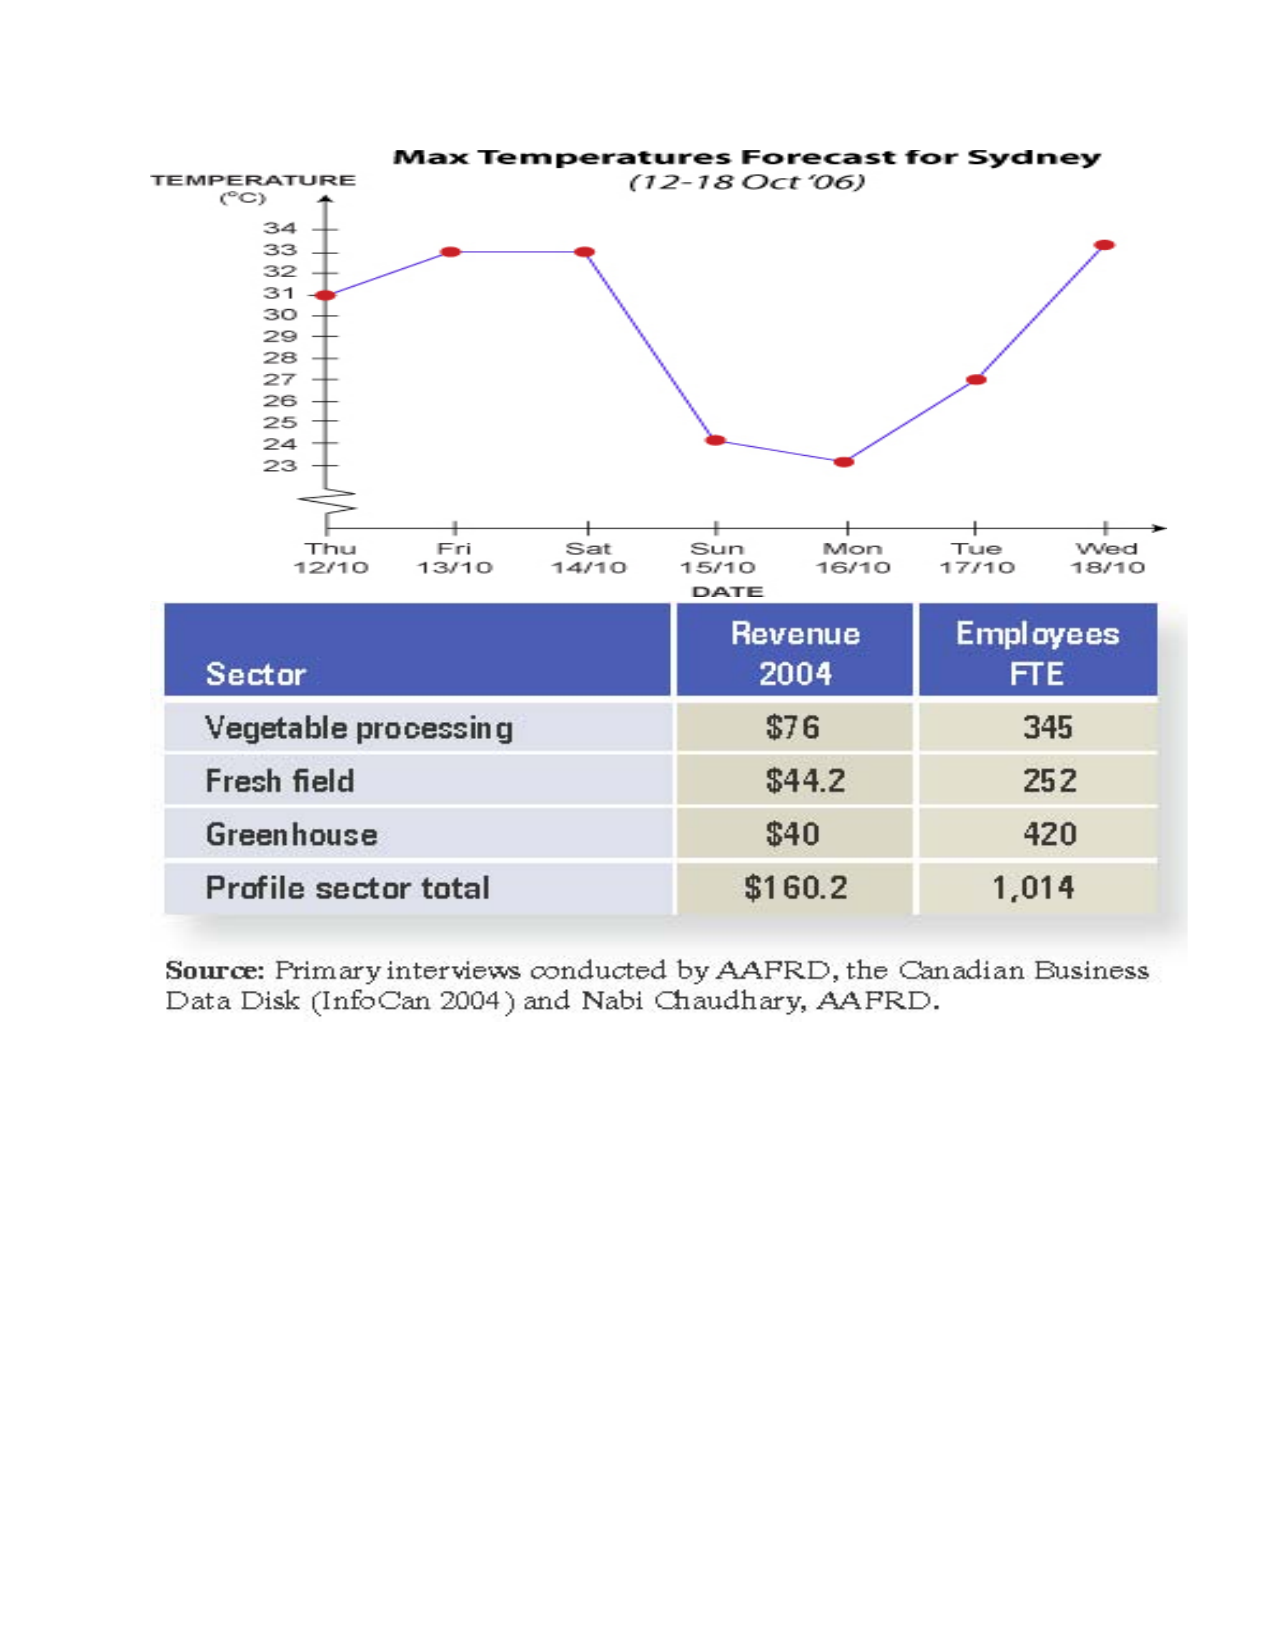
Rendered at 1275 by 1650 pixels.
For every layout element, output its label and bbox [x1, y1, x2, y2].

picture [150, 150, 1168, 597]
picture [150, 601, 1188, 1022]
